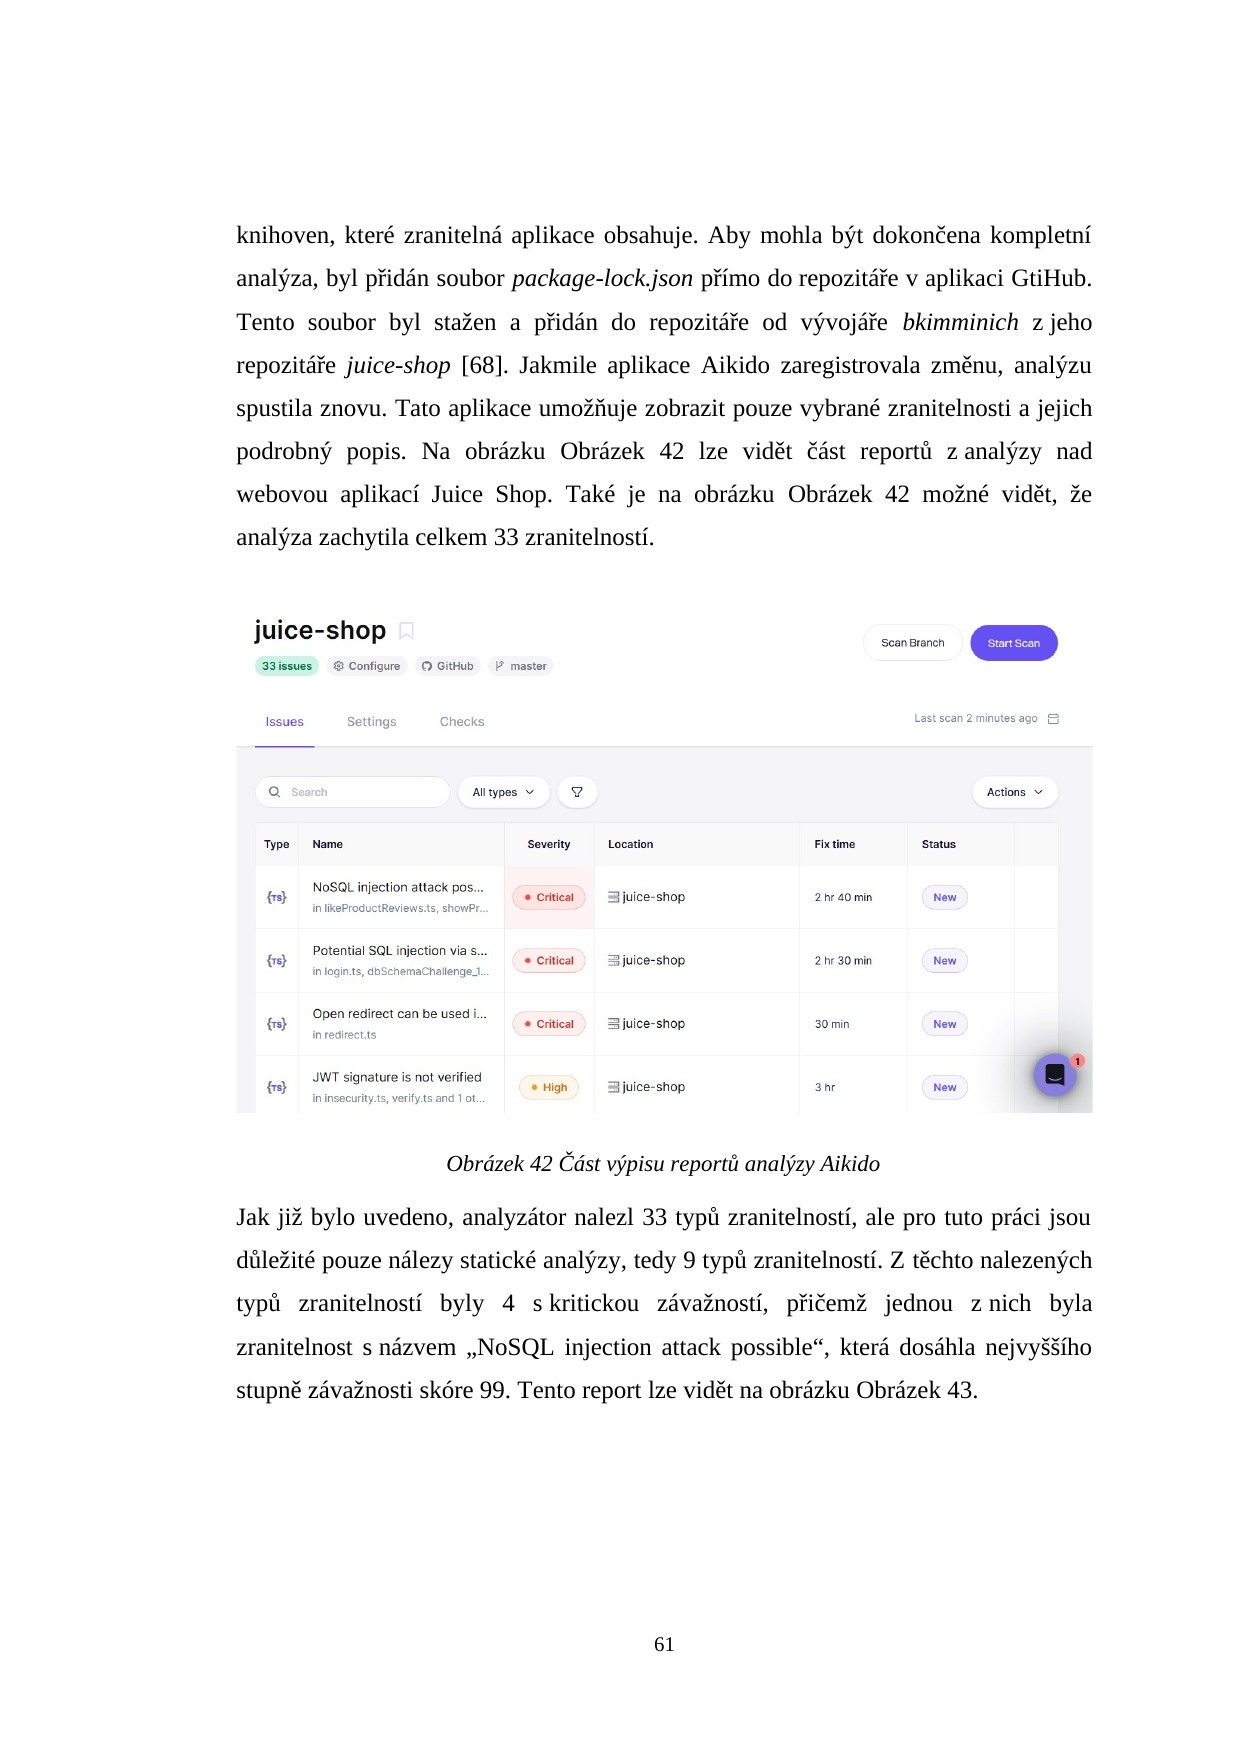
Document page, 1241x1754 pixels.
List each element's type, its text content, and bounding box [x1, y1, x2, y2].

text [236, 220, 1092, 551]
picture [236, 590, 1093, 1113]
